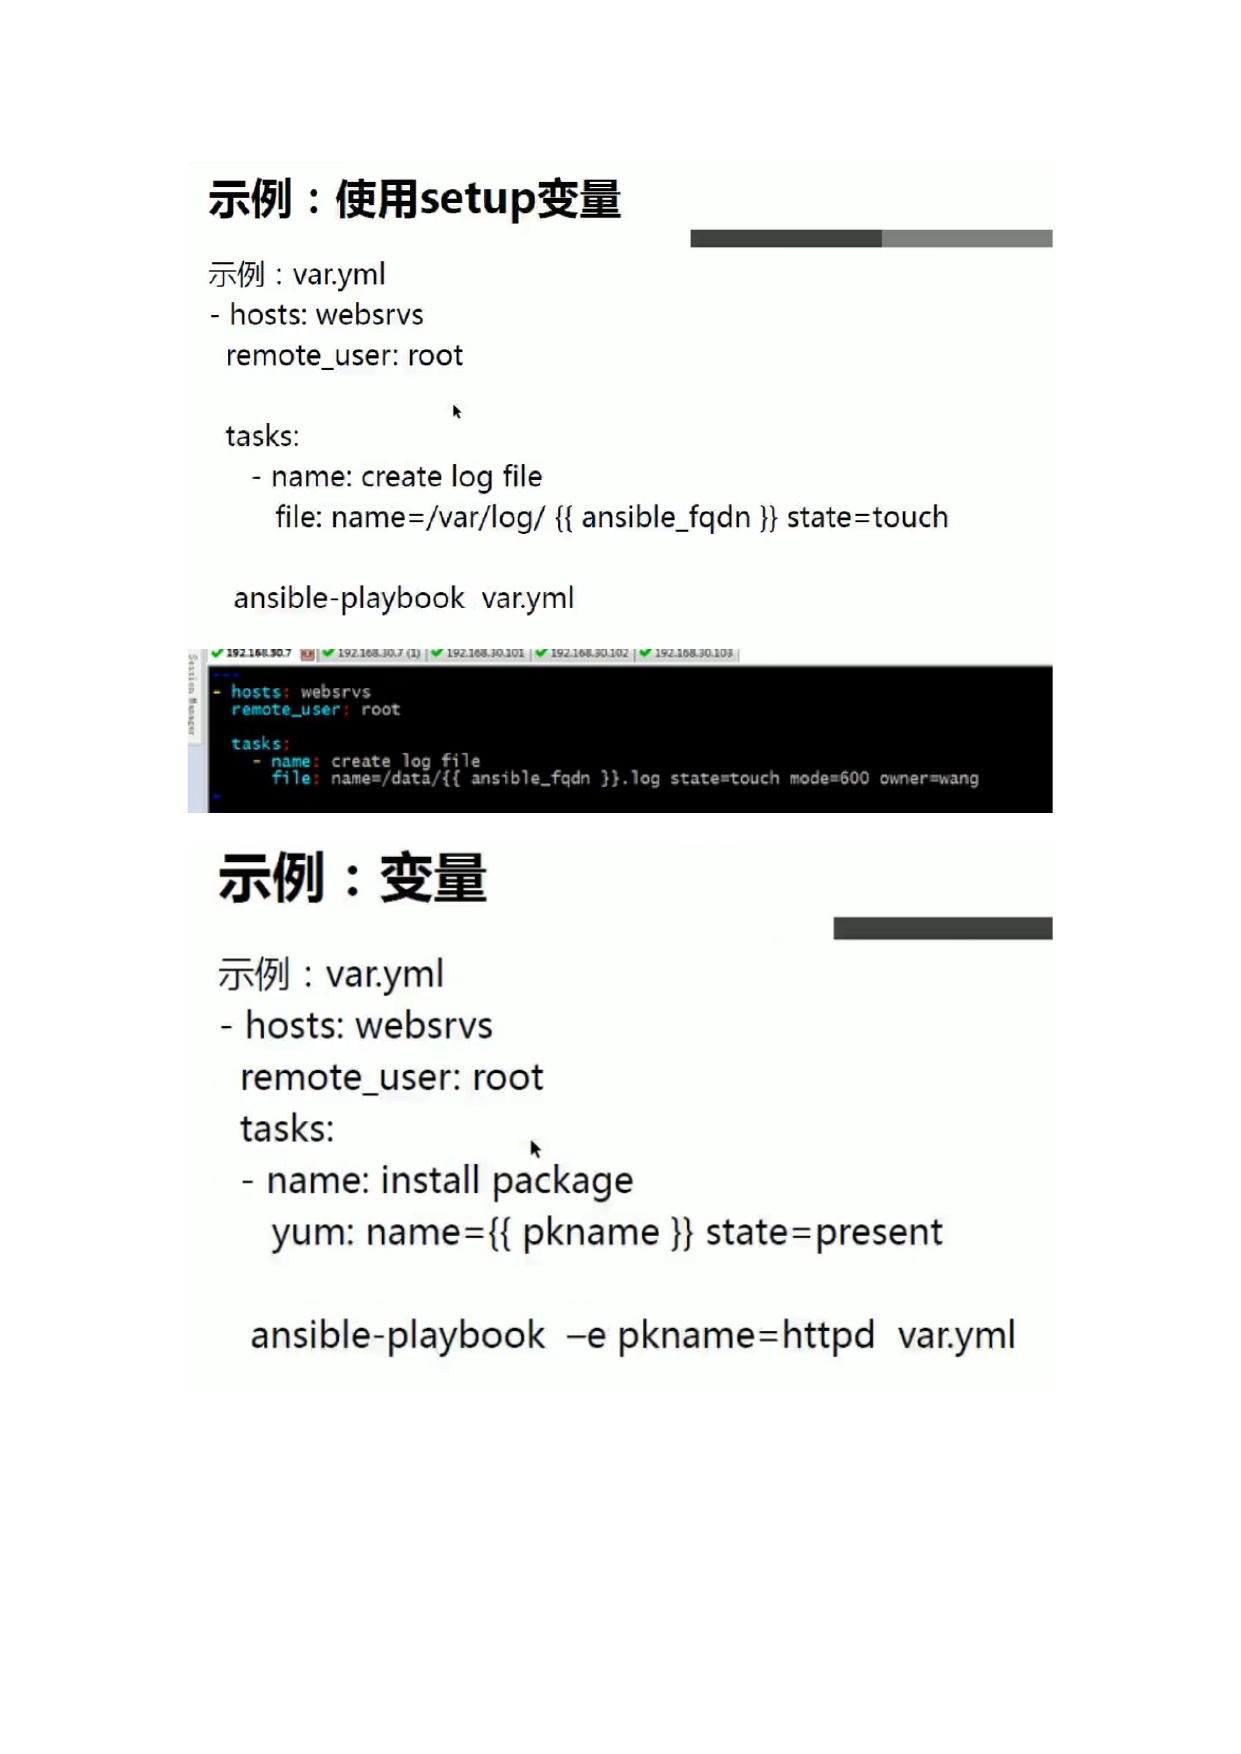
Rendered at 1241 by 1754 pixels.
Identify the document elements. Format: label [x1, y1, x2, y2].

picture [187, 844, 1053, 1391]
picture [187, 649, 1053, 813]
picture [187, 162, 1053, 648]
